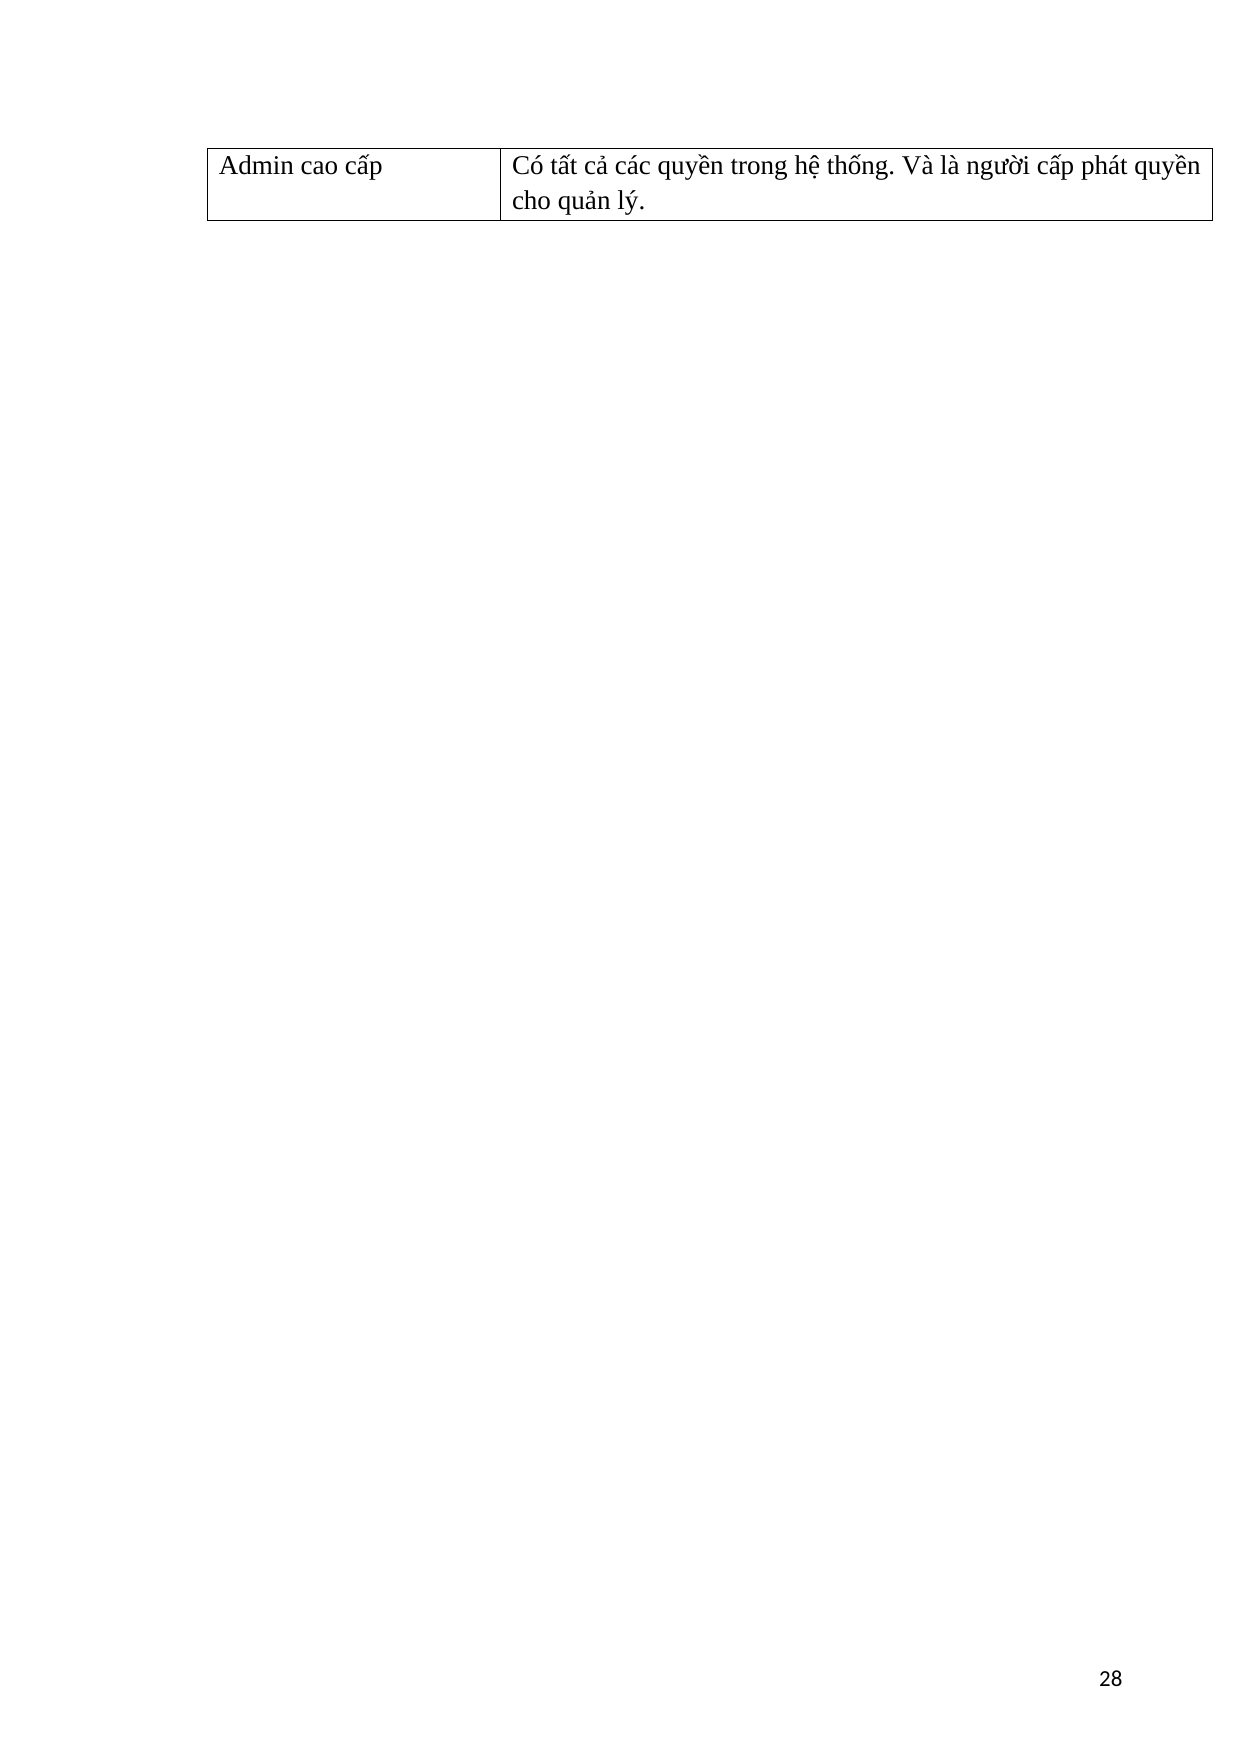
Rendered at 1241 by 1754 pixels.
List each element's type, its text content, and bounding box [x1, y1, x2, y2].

table_cell Có tất cả các quyền trong hệ thống. Và là người cấp phát quyền cho quản lý. [501, 149, 1212, 219]
table_cell Admin cao cấp [208, 149, 500, 219]
